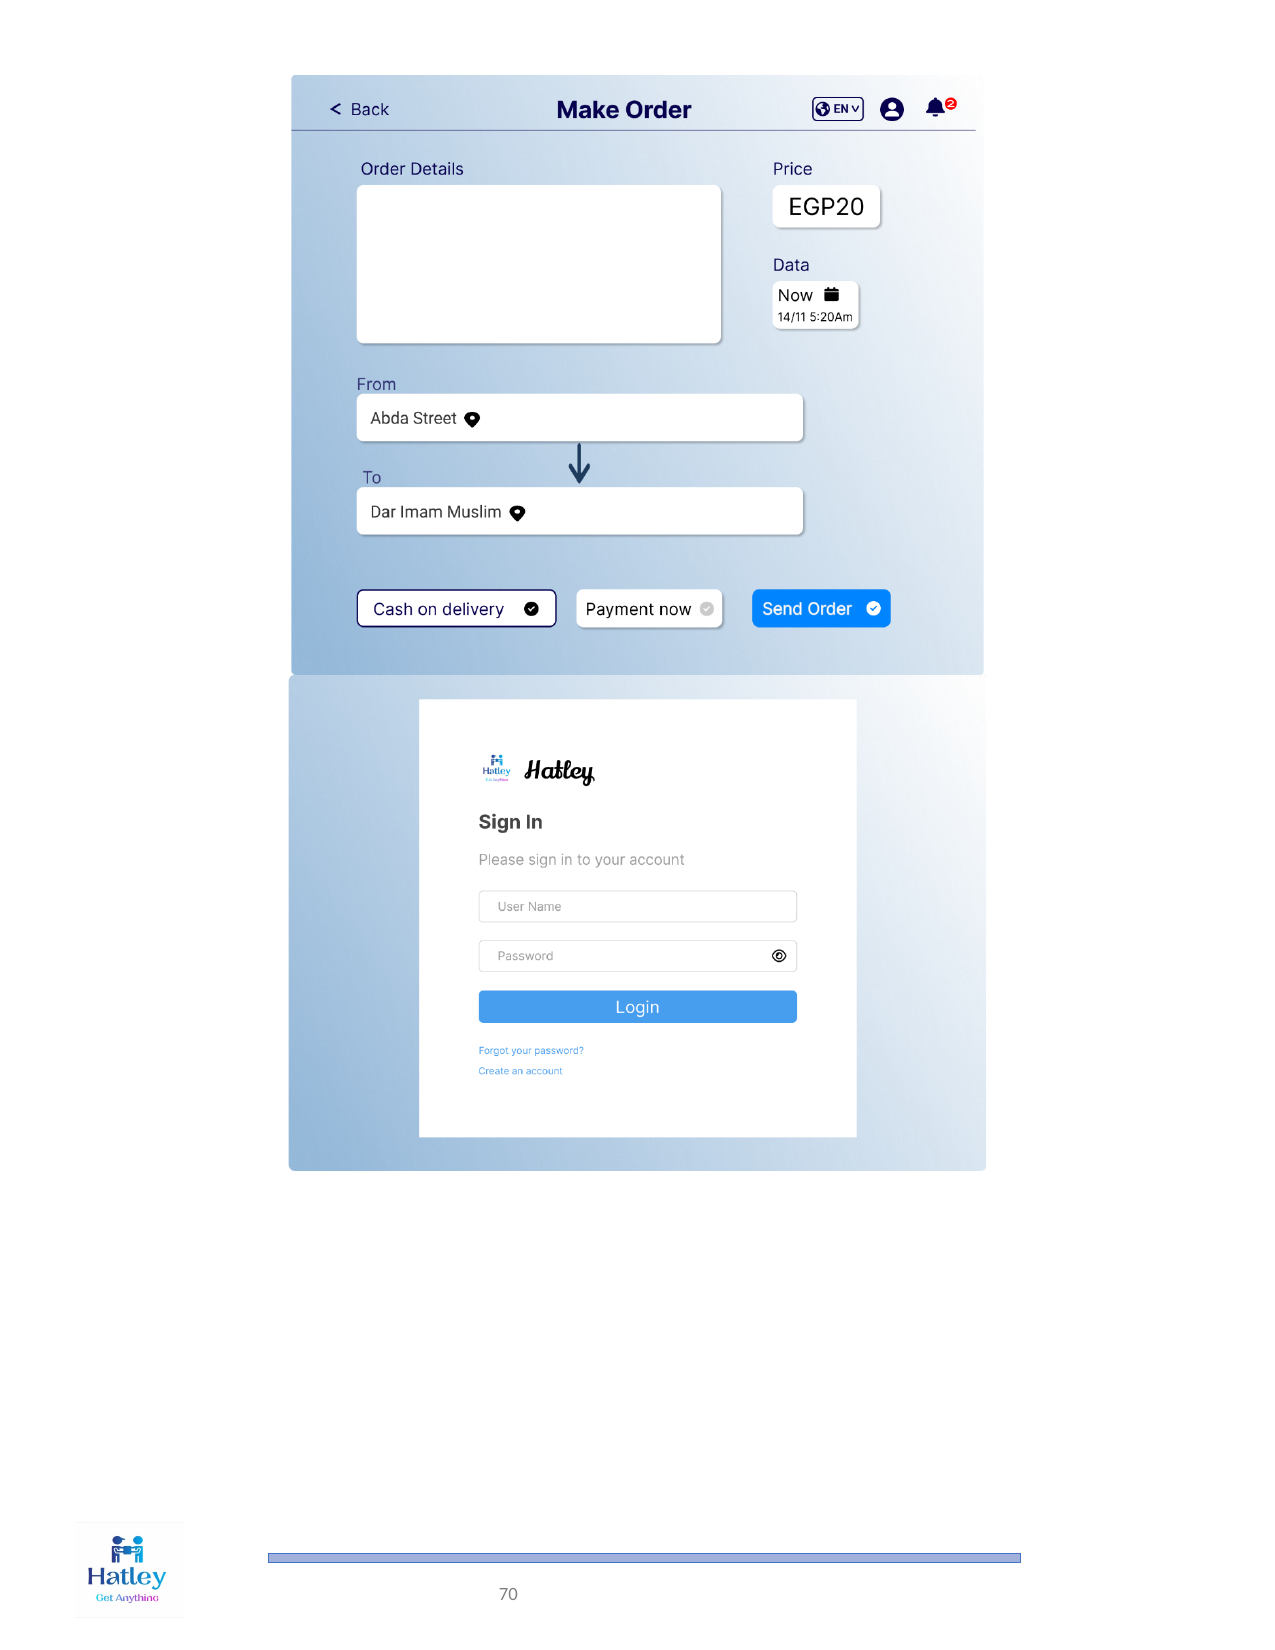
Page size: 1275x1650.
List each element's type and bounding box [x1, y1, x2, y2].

picture [75, 1522, 185, 1618]
picture [288, 75, 987, 1171]
